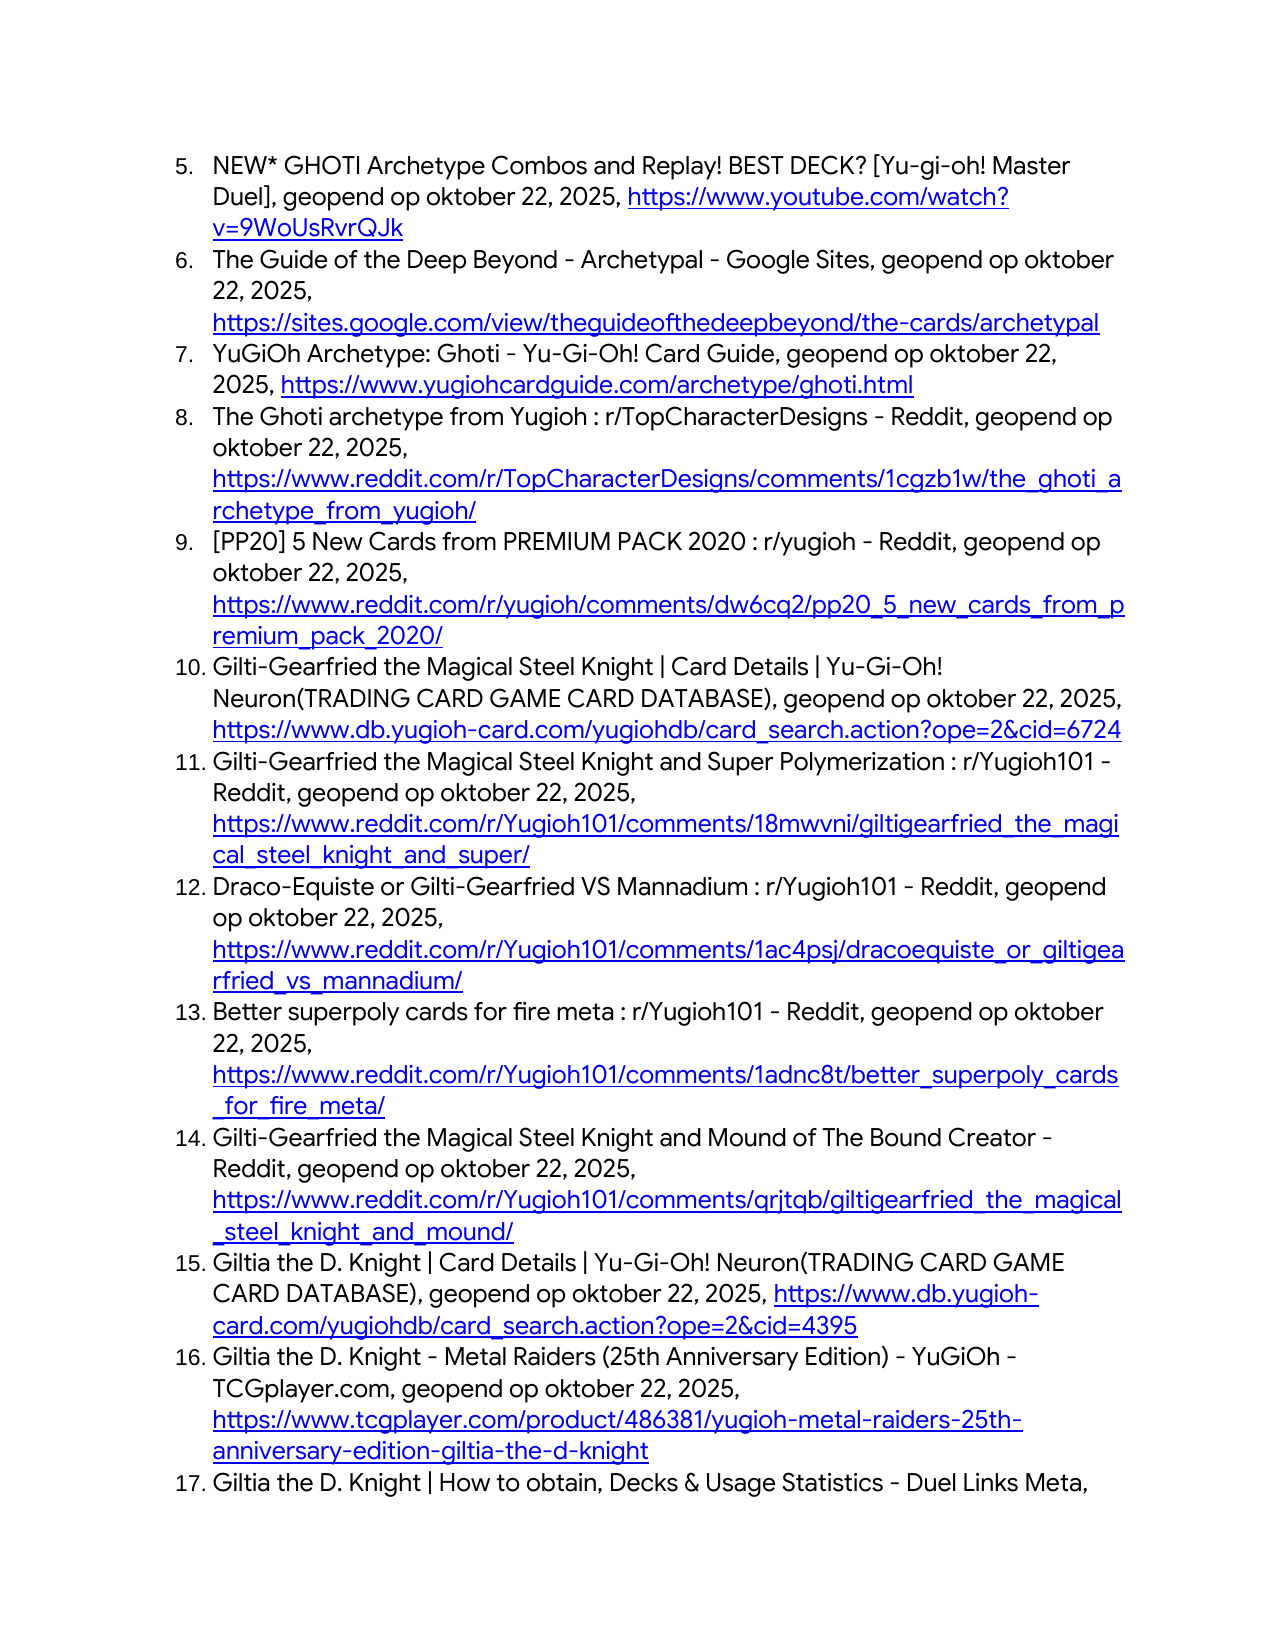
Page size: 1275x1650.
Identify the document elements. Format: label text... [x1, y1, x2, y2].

list Giltia the D. Knight | Card Details | Yu-Gi-Oh! Neuron(TRADING CARD GAME CARD DATABASE), geopend op oktober 22, 2025, https://www.db.yugioh-card.com/yugiohdb/card_search.action?ope=2&cid=4395 [175, 1247, 1125, 1341]
list Better superpoly cards for fire meta : r/Yugioh101 - Reddit, geopend op oktober 22, 2025, https://www.reddit.com/r/Yugioh101/comments/1adnc8t/better_superpoly_cards_for_fire_meta/ [175, 997, 1125, 1122]
list Draco-Equiste or Gilti-Gearfried VS Mannadium : r/Yugioh101 - Reddit, geopend op oktober 22, 2025, https://www.reddit.com/r/Yugioh101/comments/1ac4psj/dracoequiste_or_giltigearfried_vs_mannadium/ [175, 871, 1125, 997]
list [PP20] 5 New Cards from PREMIUM PACK 2020 : r/yugioh - Reddit, geopend op oktober 22, 2025, https://www.reddit.com/r/yugioh/comments/dw6cq2/pp20_5_new_cards_from_premium_pack_2020/ [175, 526, 1125, 652]
list Gilti-Gearfried the Magical Steel Knight | Card Details | Yu-Gi-Oh! Neuron(TRADING CARD GAME CARD DATABASE), geopend op oktober 22, 2025, https://www.db.yugioh-card.com/yugiohdb/card_search.action?ope=2&cid=6724 [175, 652, 1125, 746]
list The Guide of the Deep Beyond - Archetypal - Google Sites, geopend op oktober 22, 2025, https://sites.google.com/view/theguideofthedeepbeyond/the-cards/archetypal [175, 244, 1125, 338]
list Gilti-Gearfried the Magical Steel Knight and Super Polymerization : r/Yugioh101 - Reddit, geopend op oktober 22, 2025, https://www.reddit.com/r/Yugioh101/comments/18mwvni/giltigearfried_the_magical_steel_knight_and_super/ [175, 746, 1125, 871]
list Giltia the D. Knight - Metal Raiders (25th Anniversary Edition) - YuGiOh - TCGplayer.com, geopend op oktober 22, 2025, https://www.tcgplayer.com/product/486381/yugioh-metal-raiders-25th-anniversary-edition-giltia-the-d-knight [175, 1341, 1125, 1467]
list YuGiOh Archetype: Ghoti - Yu-Gi-Oh! Card Guide, geopend op oktober 22, 2025, https://www.yugiohcardguide.com/archetype/ghoti.html [175, 338, 1125, 401]
list The Ghoti archetype from Yugioh : r/TopCharacterDesigns - Reddit, geopend op oktober 22, 2025, https://www.reddit.com/r/TopCharacterDesigns/comments/1cgzb1w/the_ghoti_archetype_from_yugioh/ [175, 401, 1125, 526]
list Gilti-Gearfried the Magical Steel Knight and Mound of The Bound Creator - Reddit, geopend op oktober 22, 2025, https://www.reddit.com/r/Yugioh101/comments/qrjtqb/giltigearfried_the_magical_steel_knight_and_mound/ [175, 1122, 1125, 1247]
list NEW* GHOTI Archetype Combos and Replay! BEST DECK? [Yu-gi-oh! Master Duel], geopend op oktober 22, 2025, https://www.youtube.com/watch?v=9WoUsRvrQJk [175, 150, 1125, 244]
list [175, 1467, 1125, 1498]
